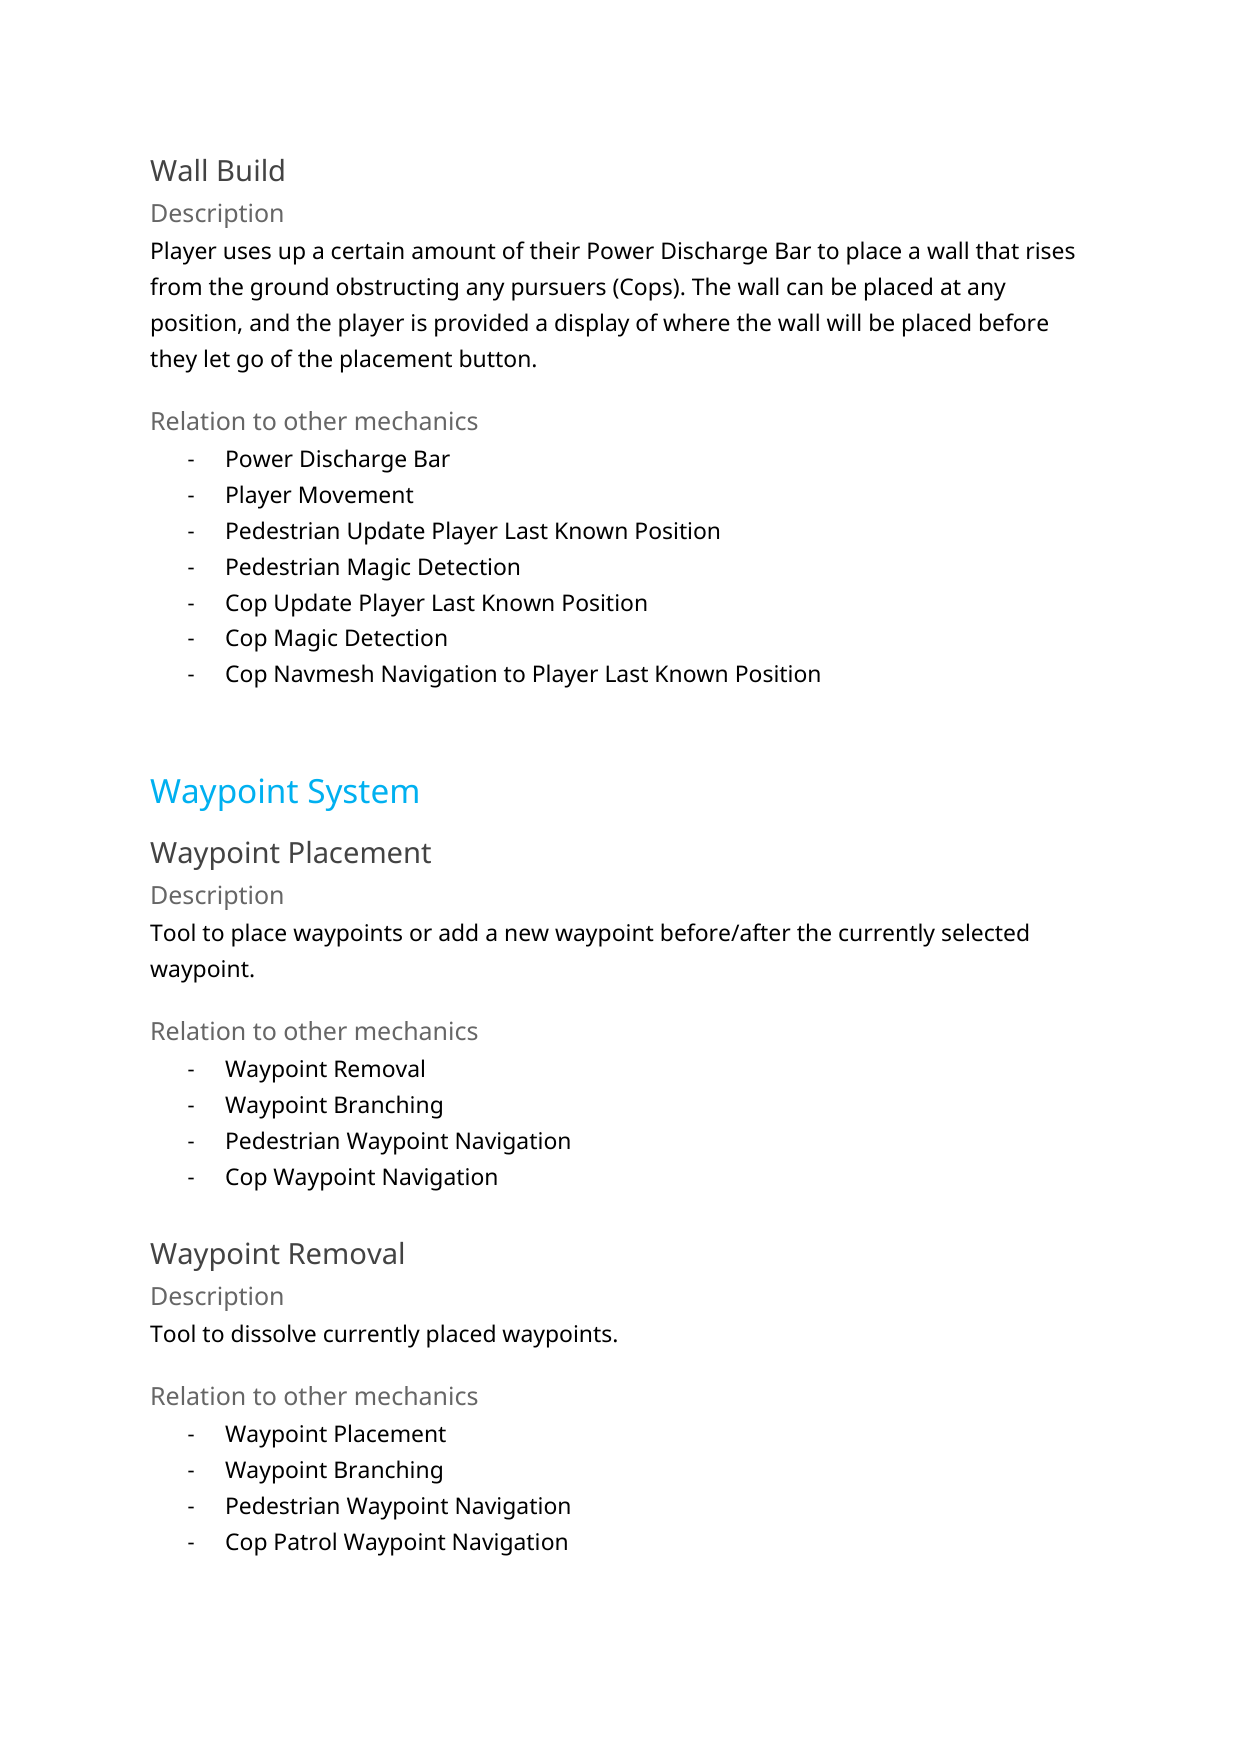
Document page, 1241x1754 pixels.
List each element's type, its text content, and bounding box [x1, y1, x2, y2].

text Tool to dissolve currently placed waypoints. [150, 1318, 1090, 1349]
list Cop Waypoint Navigation [187, 1161, 1090, 1192]
list Waypoint Branching [187, 1089, 1090, 1120]
list Player Movement [187, 479, 1090, 510]
subtitle Waypoint System [150, 768, 1090, 813]
text Player uses up a certain amount of their Power Discharge Bar to place a wall that rises from the ground obstructing any pursuers (Cops). The wall can be placed at any position, and the player is provided a display of where the wall will be placed before they let go of the placement button. [150, 235, 1090, 374]
list Pedestrian Update Player Last Known Position [187, 514, 1090, 546]
subtitle Relation to other mechanics [150, 1014, 1090, 1048]
subtitle Waypoint Removal [150, 1233, 1090, 1273]
list Waypoint Placement [187, 1418, 1090, 1449]
subtitle Description [150, 196, 1090, 230]
list Pedestrian Waypoint Navigation [187, 1490, 1090, 1521]
list Pedestrian Magic Detection [187, 551, 1090, 582]
text Tool to place waypoints or add a new waypoint before/after the currently selected waypoint. [150, 917, 1090, 984]
subtitle Relation to other mechanics [150, 403, 1090, 438]
list Cop Navmesh Navigation to Player Last Known Position [187, 658, 1090, 689]
subtitle Waypoint Placement [150, 832, 1090, 872]
list Cop Magic Detection [187, 622, 1090, 654]
list Waypoint Removal [187, 1053, 1090, 1084]
list Waypoint Branching [187, 1454, 1090, 1485]
subtitle Description [150, 878, 1090, 912]
list Power Discharge Bar [187, 443, 1090, 474]
list Cop Patrol Waypoint Navigation [187, 1526, 1090, 1557]
list Cop Update Player Last Known Position [187, 586, 1090, 618]
subtitle Description [150, 1278, 1090, 1313]
subtitle Relation to other mechanics [150, 1379, 1090, 1413]
subtitle Wall Build [150, 150, 1090, 190]
list Pedestrian Waypoint Navigation [187, 1125, 1090, 1156]
